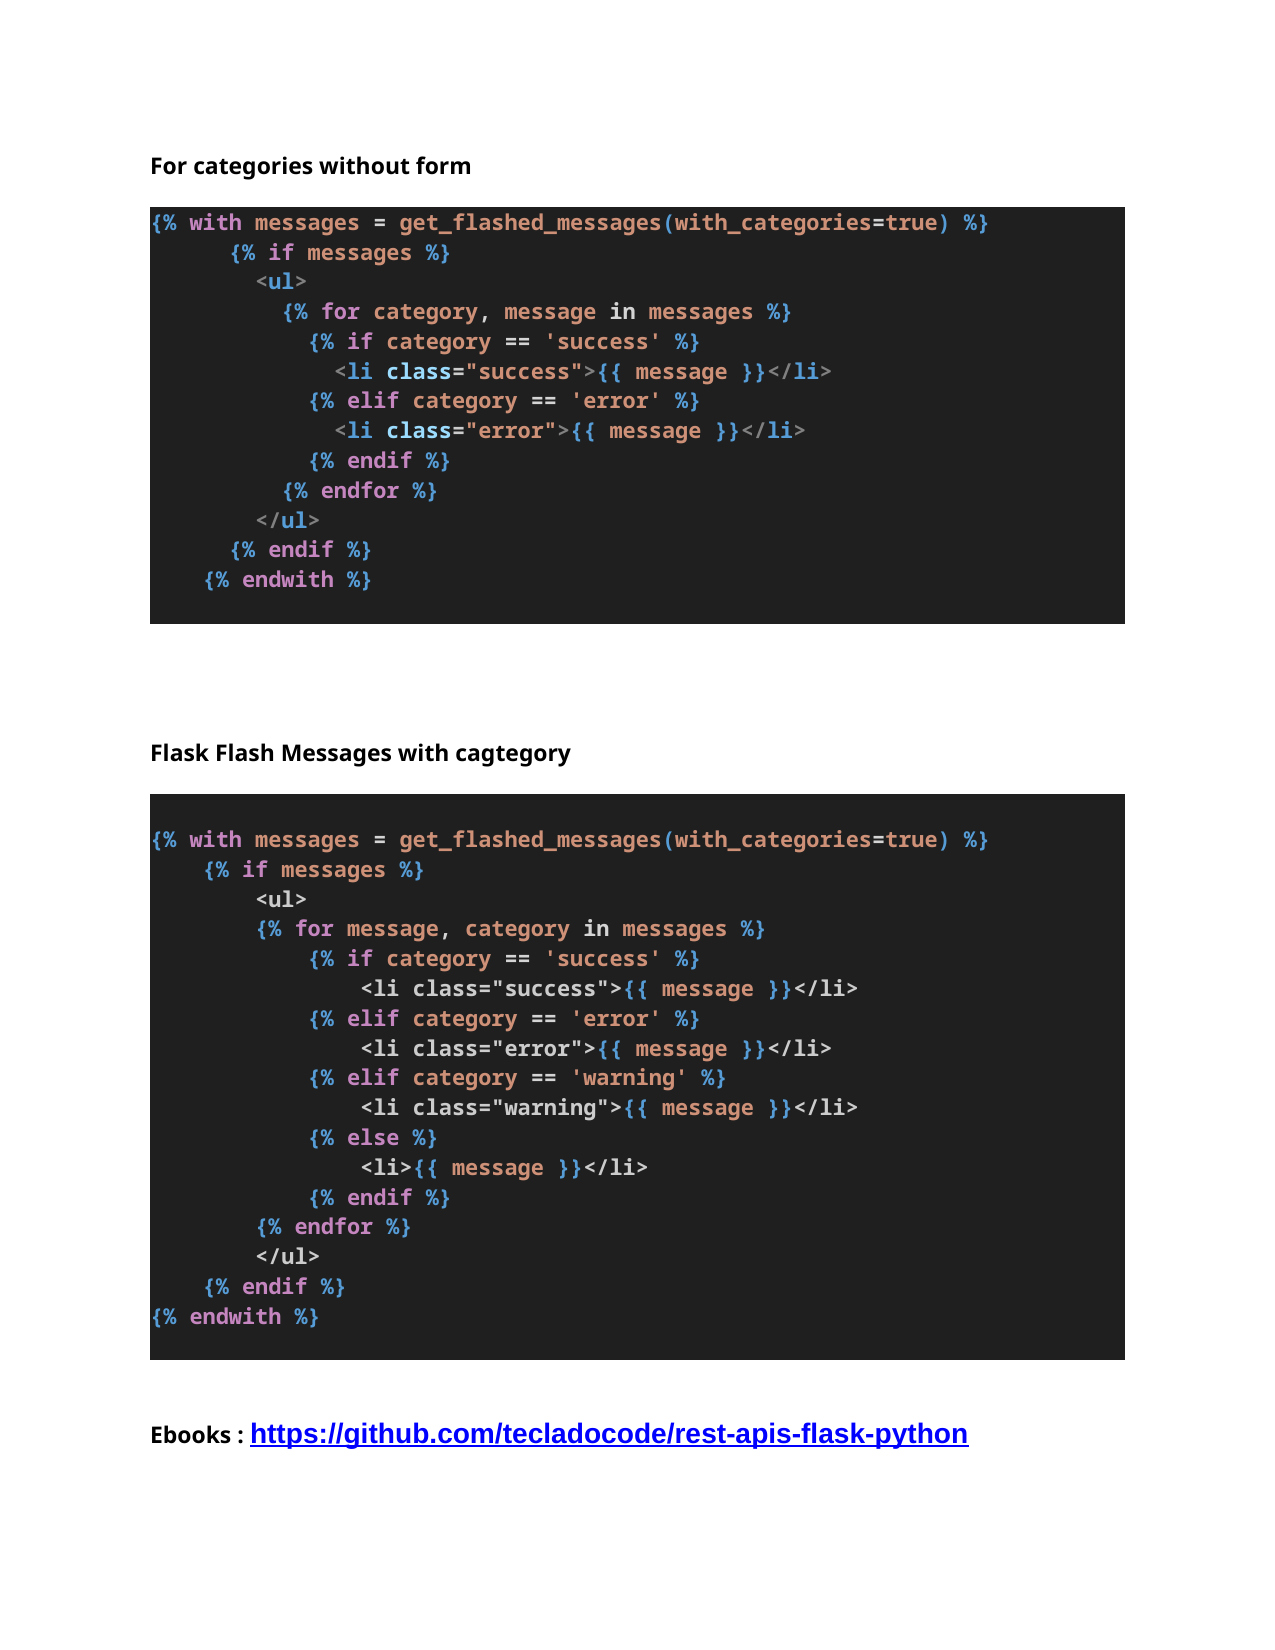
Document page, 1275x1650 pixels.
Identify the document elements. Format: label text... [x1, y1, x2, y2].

text {% endfor %} [150, 475, 1125, 505]
text For categories without form [150, 150, 1125, 181]
text <li class="error">{{ message }}</li> [150, 415, 1125, 445]
text {% with messages = get_flashed_messages(with_categories=true) %} [150, 207, 1125, 237]
text {% endif %} [150, 1271, 1125, 1301]
text <li class="warning">{{ message }}</li> [150, 1092, 1125, 1122]
text {% endwith %} [150, 1301, 1125, 1330]
text {% endif %} [150, 445, 1125, 475]
text {% else %} [150, 1122, 1125, 1152]
text {% with messages = get_flashed_messages(with_categories=true) %} [150, 824, 1125, 854]
text Flask Flash Messages with cagtegory [150, 737, 1125, 769]
text <ul> [150, 266, 1125, 296]
text {% if category == 'success' %} [150, 326, 1125, 356]
text {% if category == 'success' %} [150, 943, 1125, 973]
text {% elif category == 'error' %} [150, 386, 1125, 415]
text {% endif %} [150, 1181, 1125, 1211]
text {% endfor %} [150, 1211, 1125, 1241]
text {% for category, message in messages %} [150, 296, 1125, 326]
text {% endwith %} [150, 564, 1125, 594]
text <ul> [150, 883, 1125, 913]
text Ebooks : https://github.com/tecladocode/rest-apis-flask-python [150, 1417, 1125, 1450]
text {% elif category == 'warning' %} [150, 1062, 1125, 1092]
text </ul> [150, 1241, 1125, 1271]
text {% for message, category in messages %} [150, 913, 1125, 943]
text {% if messages %} [150, 237, 1125, 266]
text <li>{{ message }}</li> [150, 1152, 1125, 1181]
text <li class="error">{{ message }}</li> [150, 1032, 1125, 1062]
text </ul> [150, 505, 1125, 534]
text {% elif category == 'error' %} [150, 1003, 1125, 1032]
text {% endif %} [150, 534, 1125, 564]
text <li class="success">{{ message }}</li> [150, 973, 1125, 1003]
text {% if messages %} [150, 854, 1125, 883]
text <li class="success">{{ message }}</li> [150, 356, 1125, 386]
